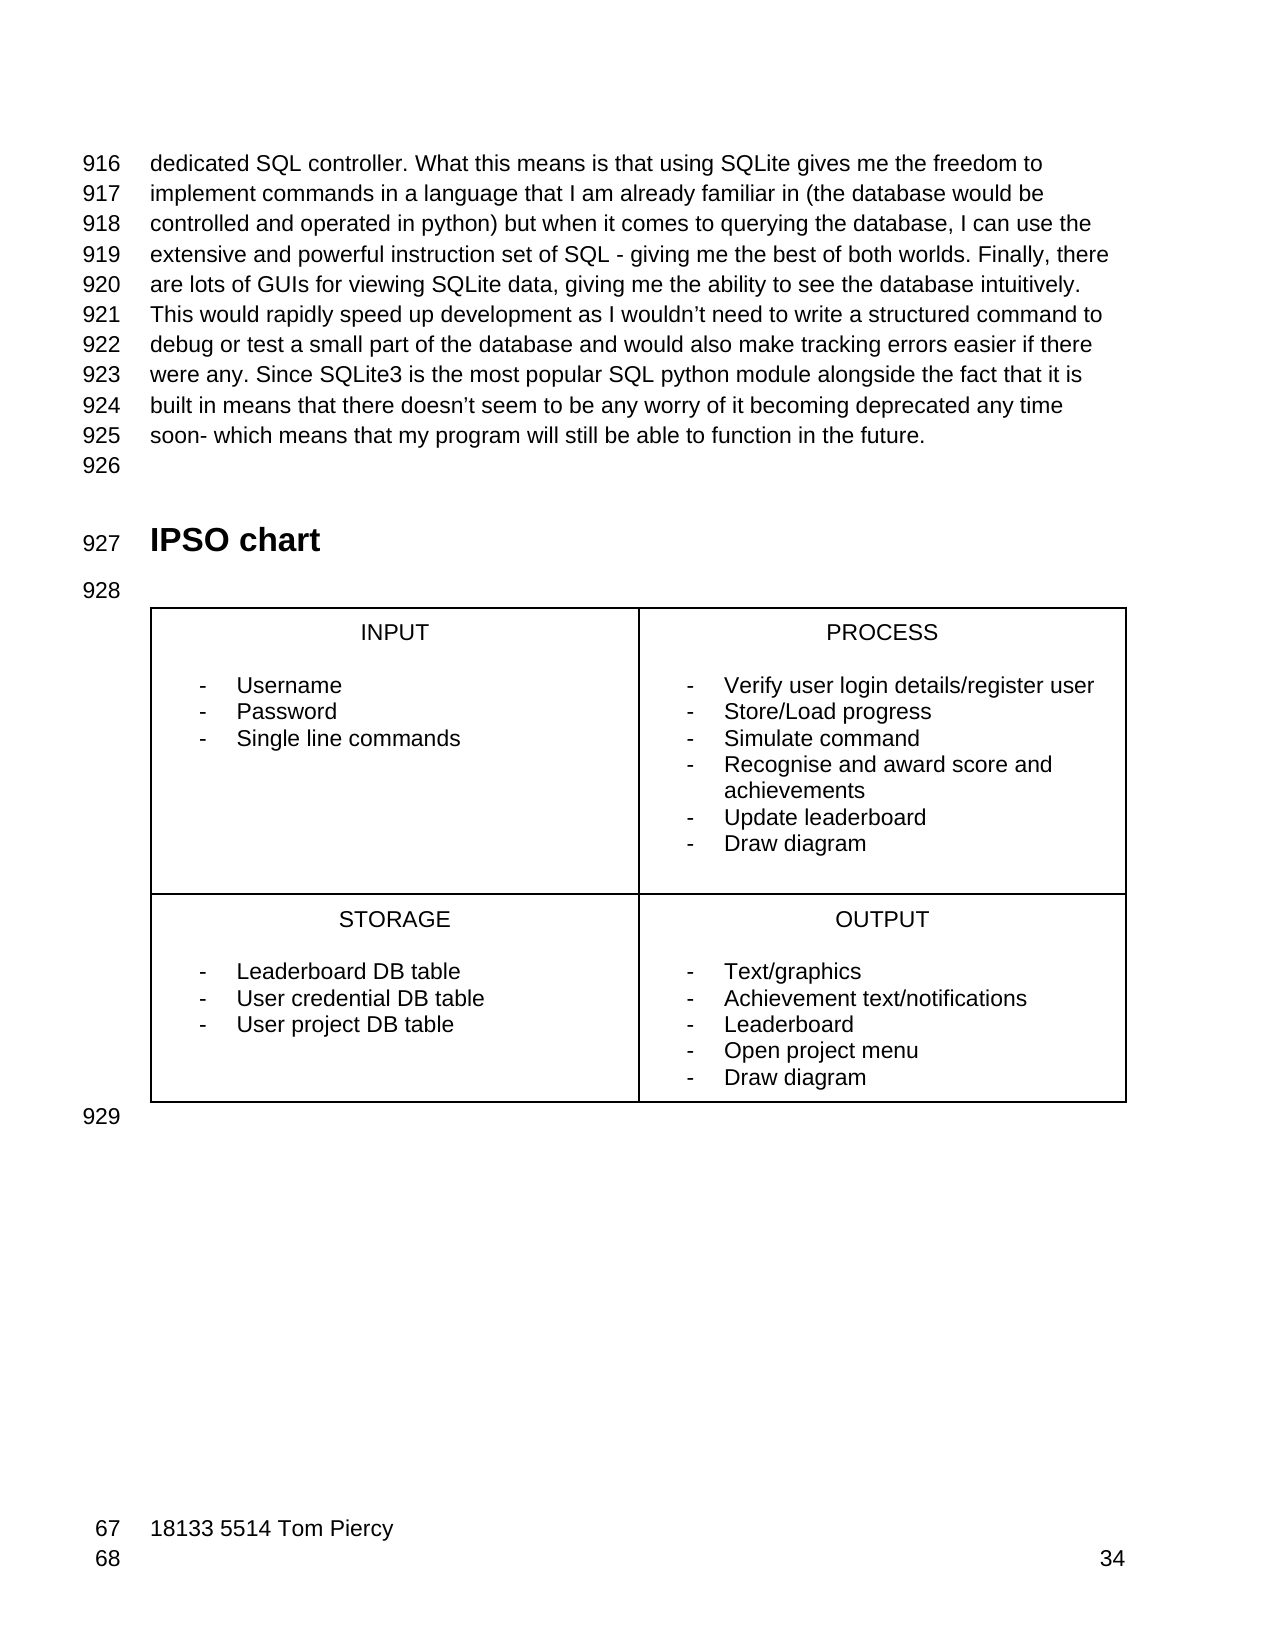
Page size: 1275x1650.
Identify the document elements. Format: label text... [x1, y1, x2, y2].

table_cell STORAGE Leaderboard DB table User credential DB table User project DB table [152, 895, 638, 1101]
subtitle IPSO chart [150, 520, 1125, 558]
table_header INPUT Username Password Single line commands [152, 609, 638, 893]
table_header PROCESS Verify user login details/register user Store/Load progress Simulate command Recognise and award score and achievements Update leaderboard Draw diagram [640, 609, 1125, 893]
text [150, 150, 1125, 448]
table_cell OUTPUT Text/graphics Achievement text/notifications Leaderboard Open project menu Draw diagram [640, 895, 1125, 1101]
